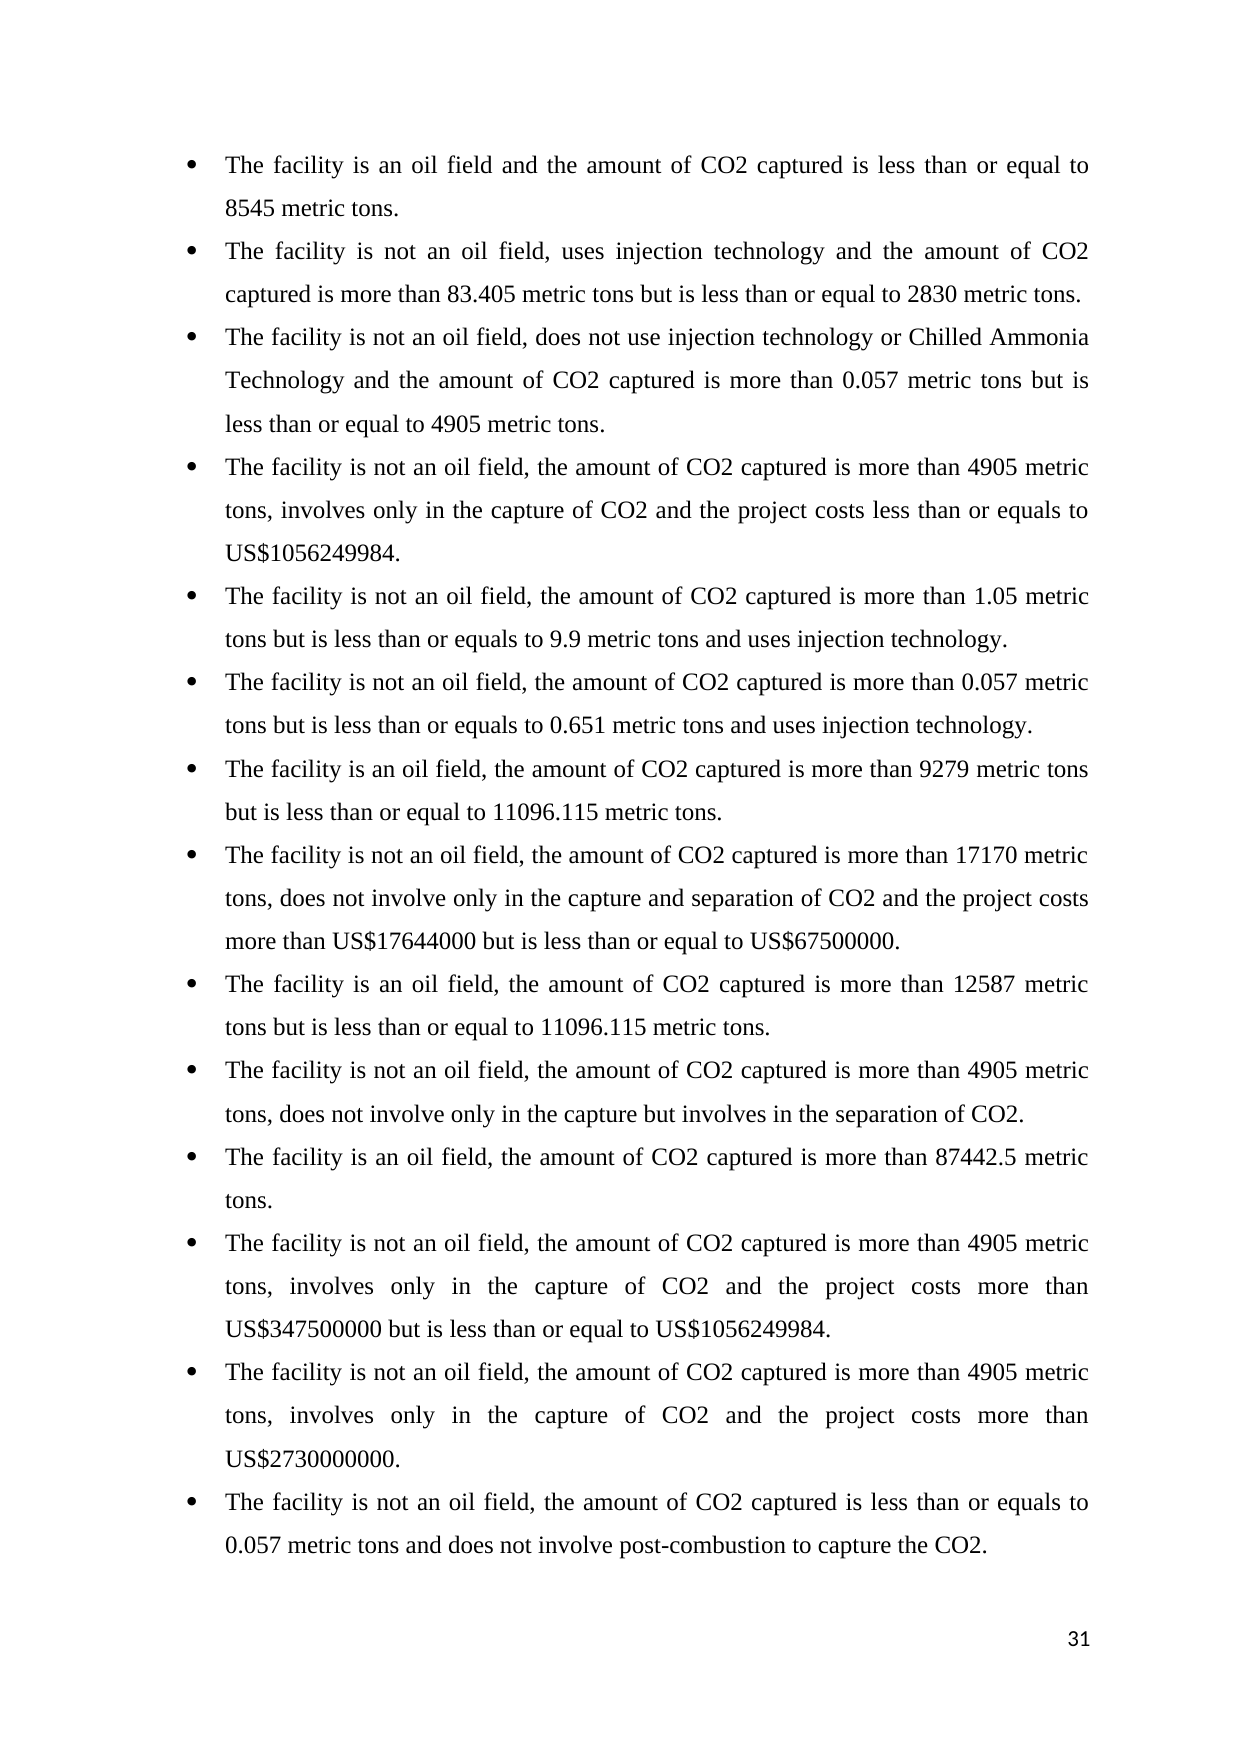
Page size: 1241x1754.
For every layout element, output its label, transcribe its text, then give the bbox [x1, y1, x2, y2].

list The facility is not an oil field, the amount of CO2 captured is less than or equals to 0.057 metric tons and does not involve post-combustion to capture the CO2. [187, 1487, 1090, 1559]
list The facility is not an oil field, the amount of CO2 captured is more than 4905 metric tons, does not involve only in the capture but involves in the separation of CO2. [187, 1056, 1090, 1127]
list The facility is not an oil field, the amount of CO2 captured is more than 1.05 metric tons but is less than or equals to 9.9 metric tons and uses injection technology. [187, 581, 1090, 653]
list The facility is an oil field, the amount of CO2 captured is more than 9279 metric tons but is less than or equal to 11096.115 metric tons. [187, 754, 1090, 826]
list The facility is not an oil field, the amount of CO2 captured is more than 4905 metric tons, involves only in the capture of CO2 and the project costs more than US$347500000 but is less than or equal to US$1056249984. [187, 1228, 1090, 1343]
list The facility is not an oil field, the amount of CO2 captured is more than 17170 metric tons, does not involve only in the capture and separation of CO2 and the project costs more than US$17644000 but is less than or equal to US$67500000. [187, 840, 1090, 955]
list The facility is not an oil field, the amount of CO2 captured is more than 0.057 metric tons but is less than or equals to 0.651 metric tons and uses injection technology. [187, 667, 1090, 739]
list The facility is not an oil field, the amount of CO2 captured is more than 4905 metric tons, involves only in the capture of CO2 and the project costs more than US$2730000000. [187, 1357, 1090, 1472]
list The facility is an oil field, the amount of CO2 captured is more than 87442.5 metric tons. [187, 1142, 1090, 1214]
list The facility is not an oil field, uses injection technology and the amount of CO2 captured is more than 83.405 metric tons but is less than or equal to 2830 metric tons. [187, 236, 1090, 308]
list The facility is not an oil field, the amount of CO2 captured is more than 4905 metric tons, involves only in the capture of CO2 and the project costs less than or equals to US$1056249984. [187, 452, 1090, 567]
list The facility is an oil field, the amount of CO2 captured is more than 12587 metric tons but is less than or equal to 11096.115 metric tons. [187, 969, 1090, 1041]
list The facility is not an oil field, does not use injection technology or Chilled Ammonia Technology and the amount of CO2 captured is more than 0.057 metric tons but is less than or equal to 4905 metric tons. [187, 322, 1090, 437]
list The facility is an oil field and the amount of CO2 captured is less than or equal to 8545 metric tons. [187, 150, 1090, 222]
